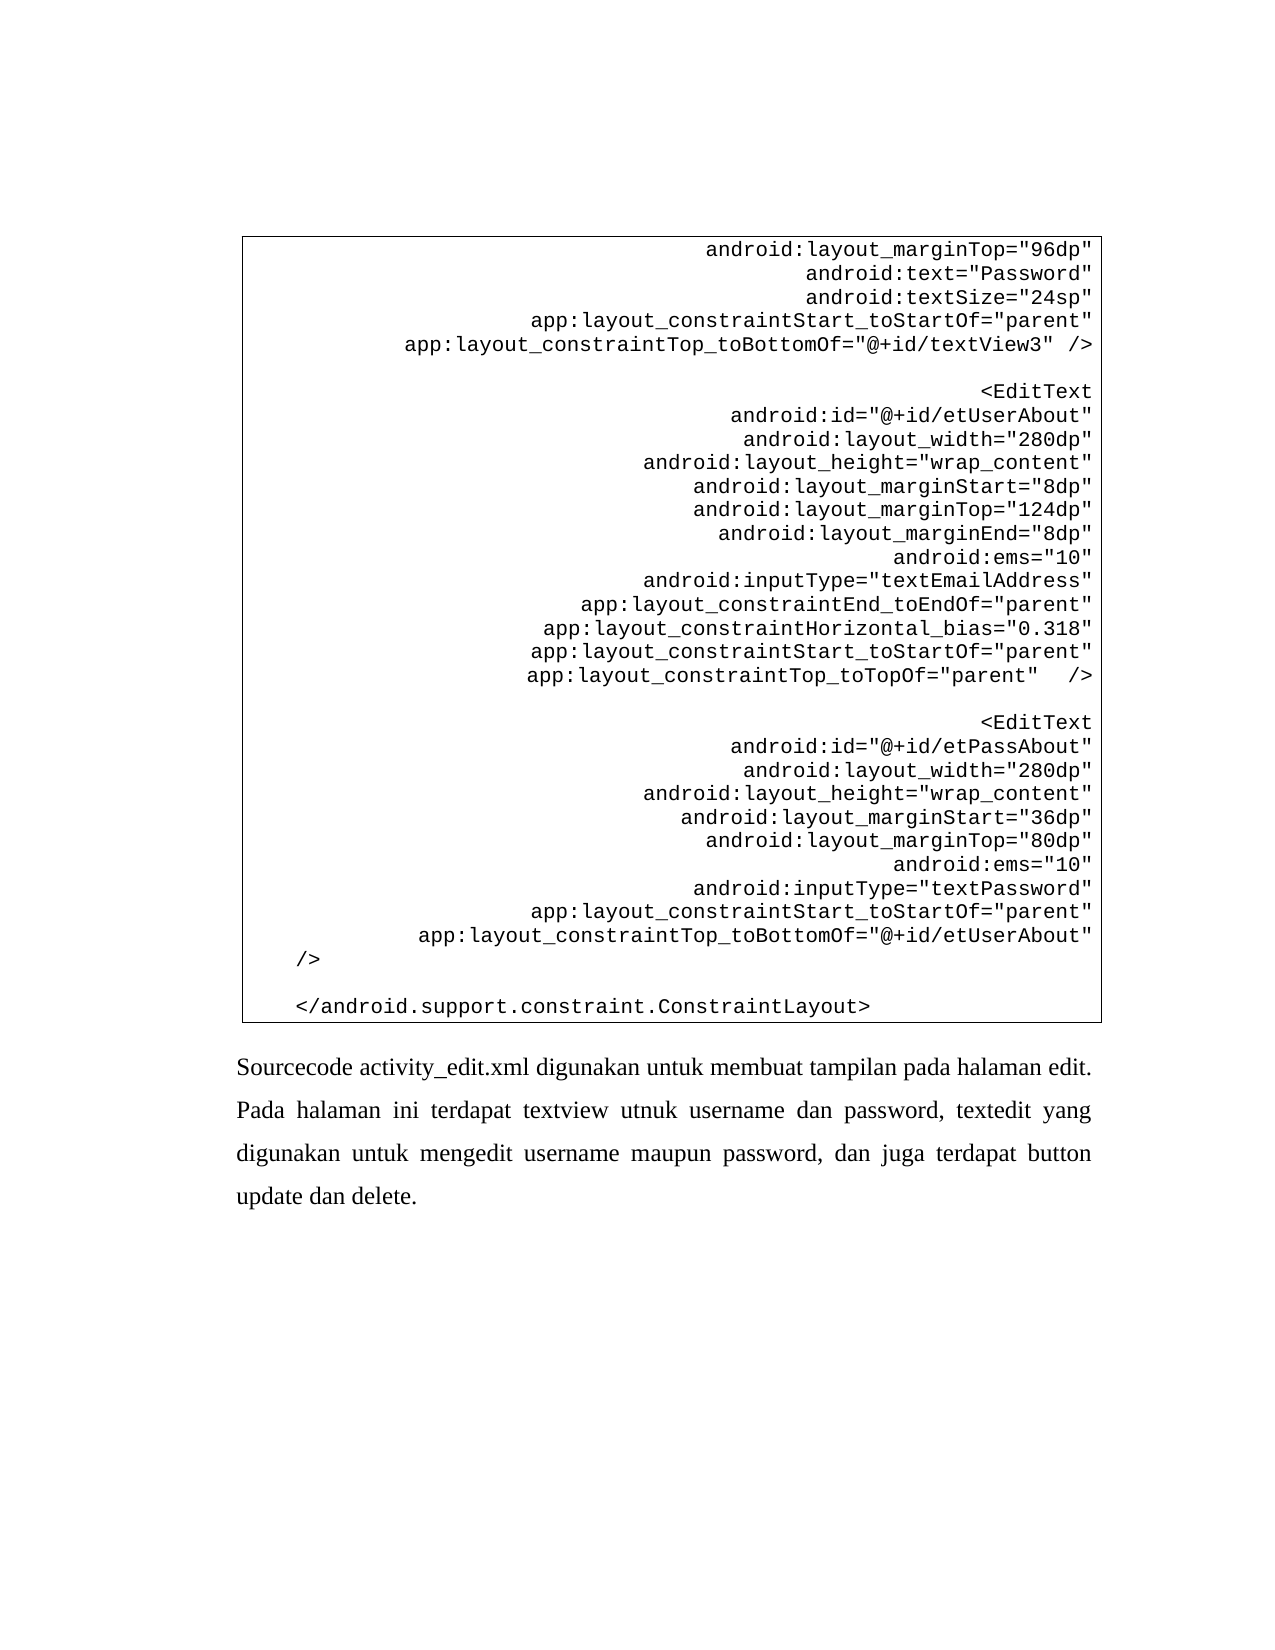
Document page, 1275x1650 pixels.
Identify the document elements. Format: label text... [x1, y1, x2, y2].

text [243, 237, 1101, 1022]
text Sourcecode activity_edit.xml digunakan untuk membuat tampilan pada halaman edit. Pada halaman ini terdapat textview utnuk username dan password, textedit yang digunakan untuk mengedit username maupun password, dan juga terdapat button update dan delete. [236, 1052, 1093, 1210]
